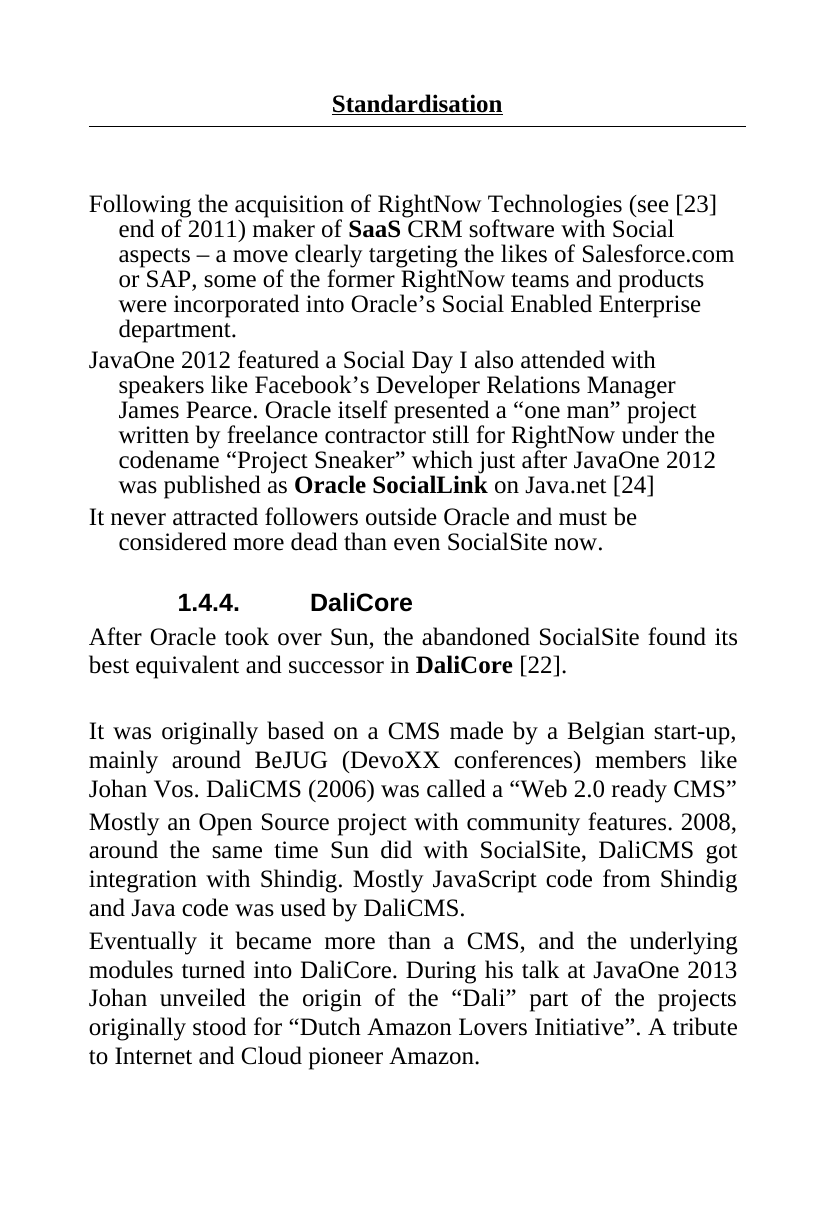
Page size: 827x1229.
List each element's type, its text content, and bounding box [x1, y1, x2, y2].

text Mostly an Open Source project with community features. 2008, around the same time Sun did with SocialSite, DaliCMS got integration with Shindig. Mostly JavaScript code from Shindig and Java code was used by DaliCMS. [89, 807, 738, 922]
list Following the acquisition of RightNow Technologies (see [23] end of 2011) maker of SaaS CRM software with Social aspects – a move clearly targeting the likes of Salesforce.com or SAP, some of the former RightNow teams and products were incorporated into Oracle’s Social Enabled Enterprise department. [89, 193, 738, 343]
text After Oracle took over Sun, the abandoned SocialSite found its best equivalent and successor in DaliCore [22]. [89, 622, 738, 679]
text Eventually it became more than a CMS, and the underlying modules turned into DaliCore. During his talk at JavaOne 2013 Johan unveiled the origin of the “Dali” part of the projects originally stood for “Dutch Amazon Lovers Initiative”. A tribute to Internet and Cloud pioneer Amazon. [89, 926, 738, 1070]
text It was originally based on a CMS made by a Belgian start-up, mainly around BeJUG (DevoXX conferences) members like Johan Vos. DaliCMS (2006) was called a “Web 2.0 ready CMS” [89, 716, 738, 803]
list It never attracted followers outside Oracle and must be considered more dead than even SocialSite now. [89, 505, 738, 555]
list JavaOne 2012 featured a Social Day I also attended with speakers like Facebook’s Developer Relations Manager James Pearce. Oracle itself presented a “one man” project written by freelance contractor still for RightNow under the codename “Project Sneaker” which just after JavaOne 2012 was published as Oracle SocialLink on Java.net [24] [89, 349, 738, 499]
subtitle DaliCore [177, 593, 738, 616]
